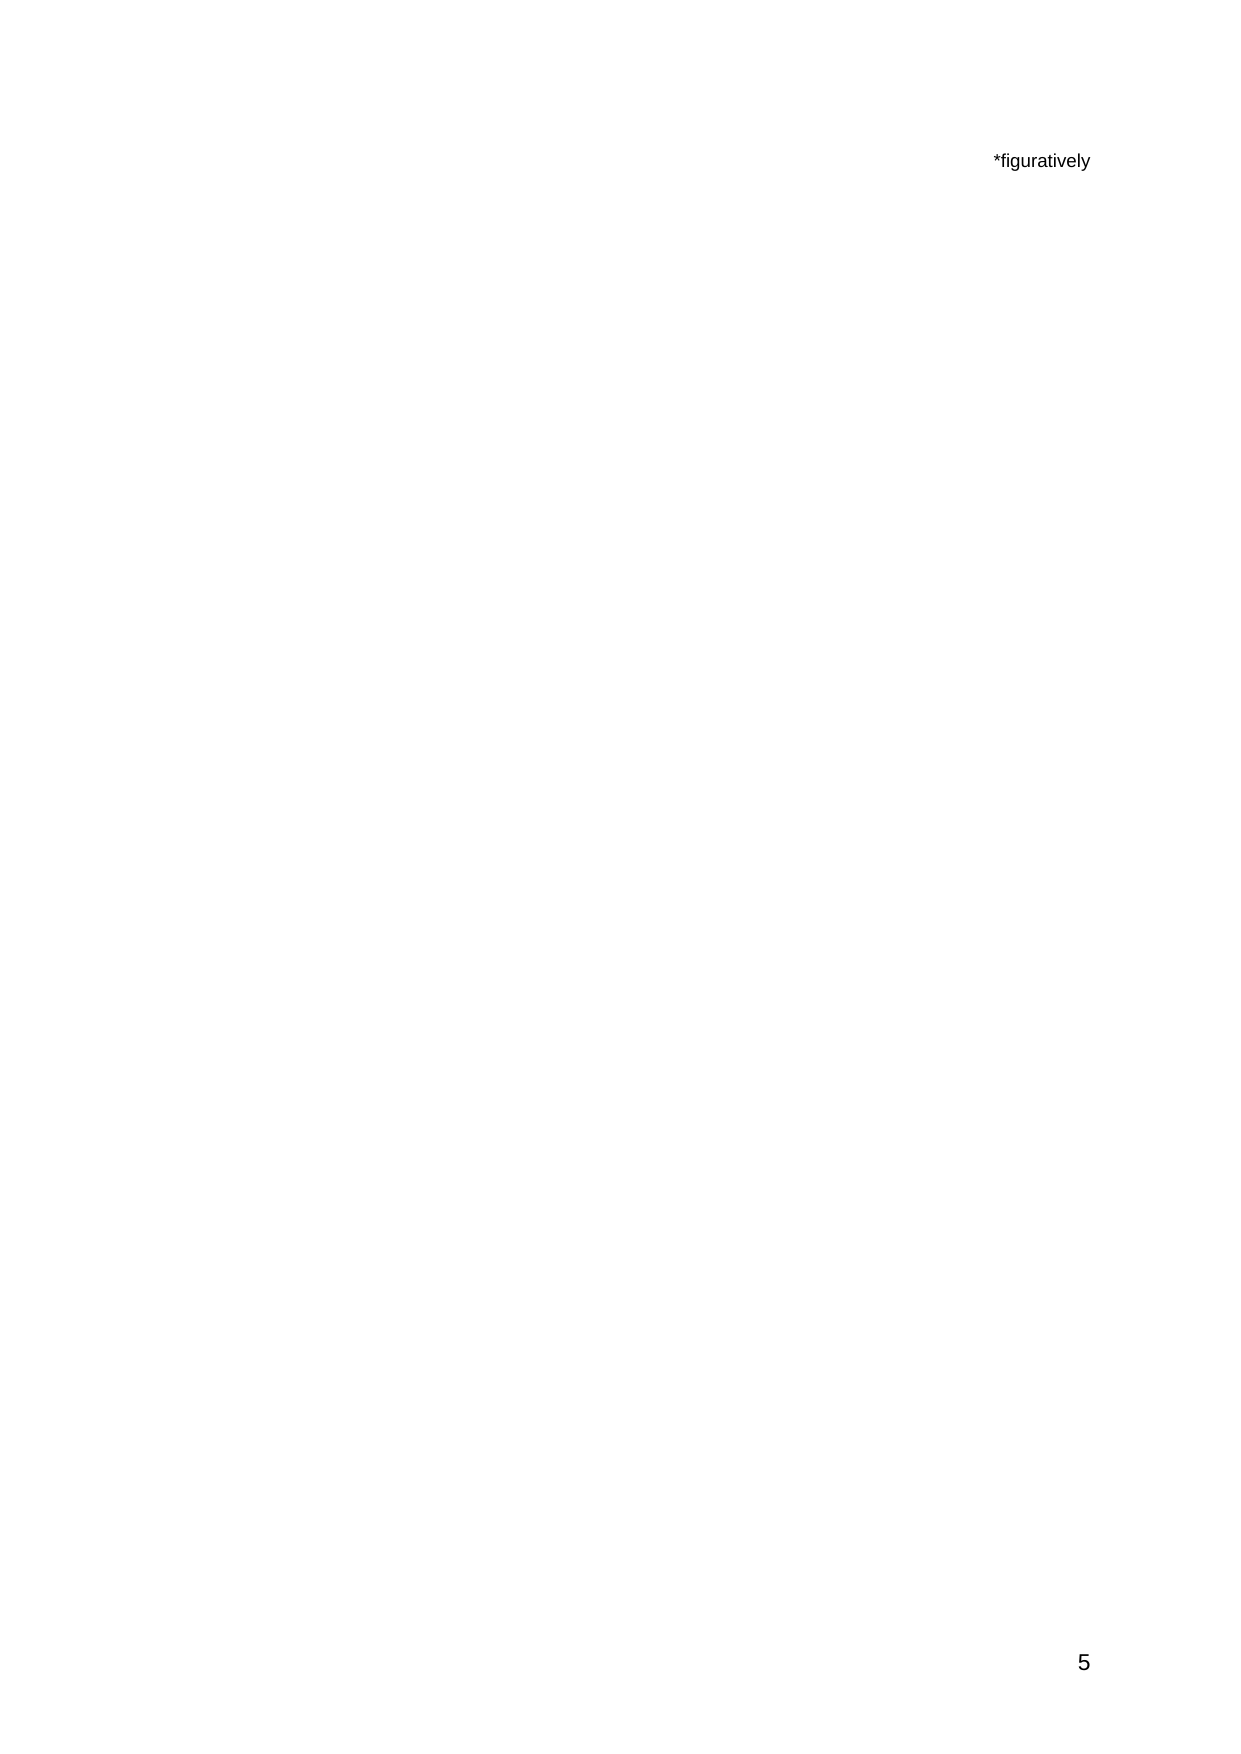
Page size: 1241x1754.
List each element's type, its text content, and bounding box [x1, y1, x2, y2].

text *figuratively [150, 150, 1090, 172]
